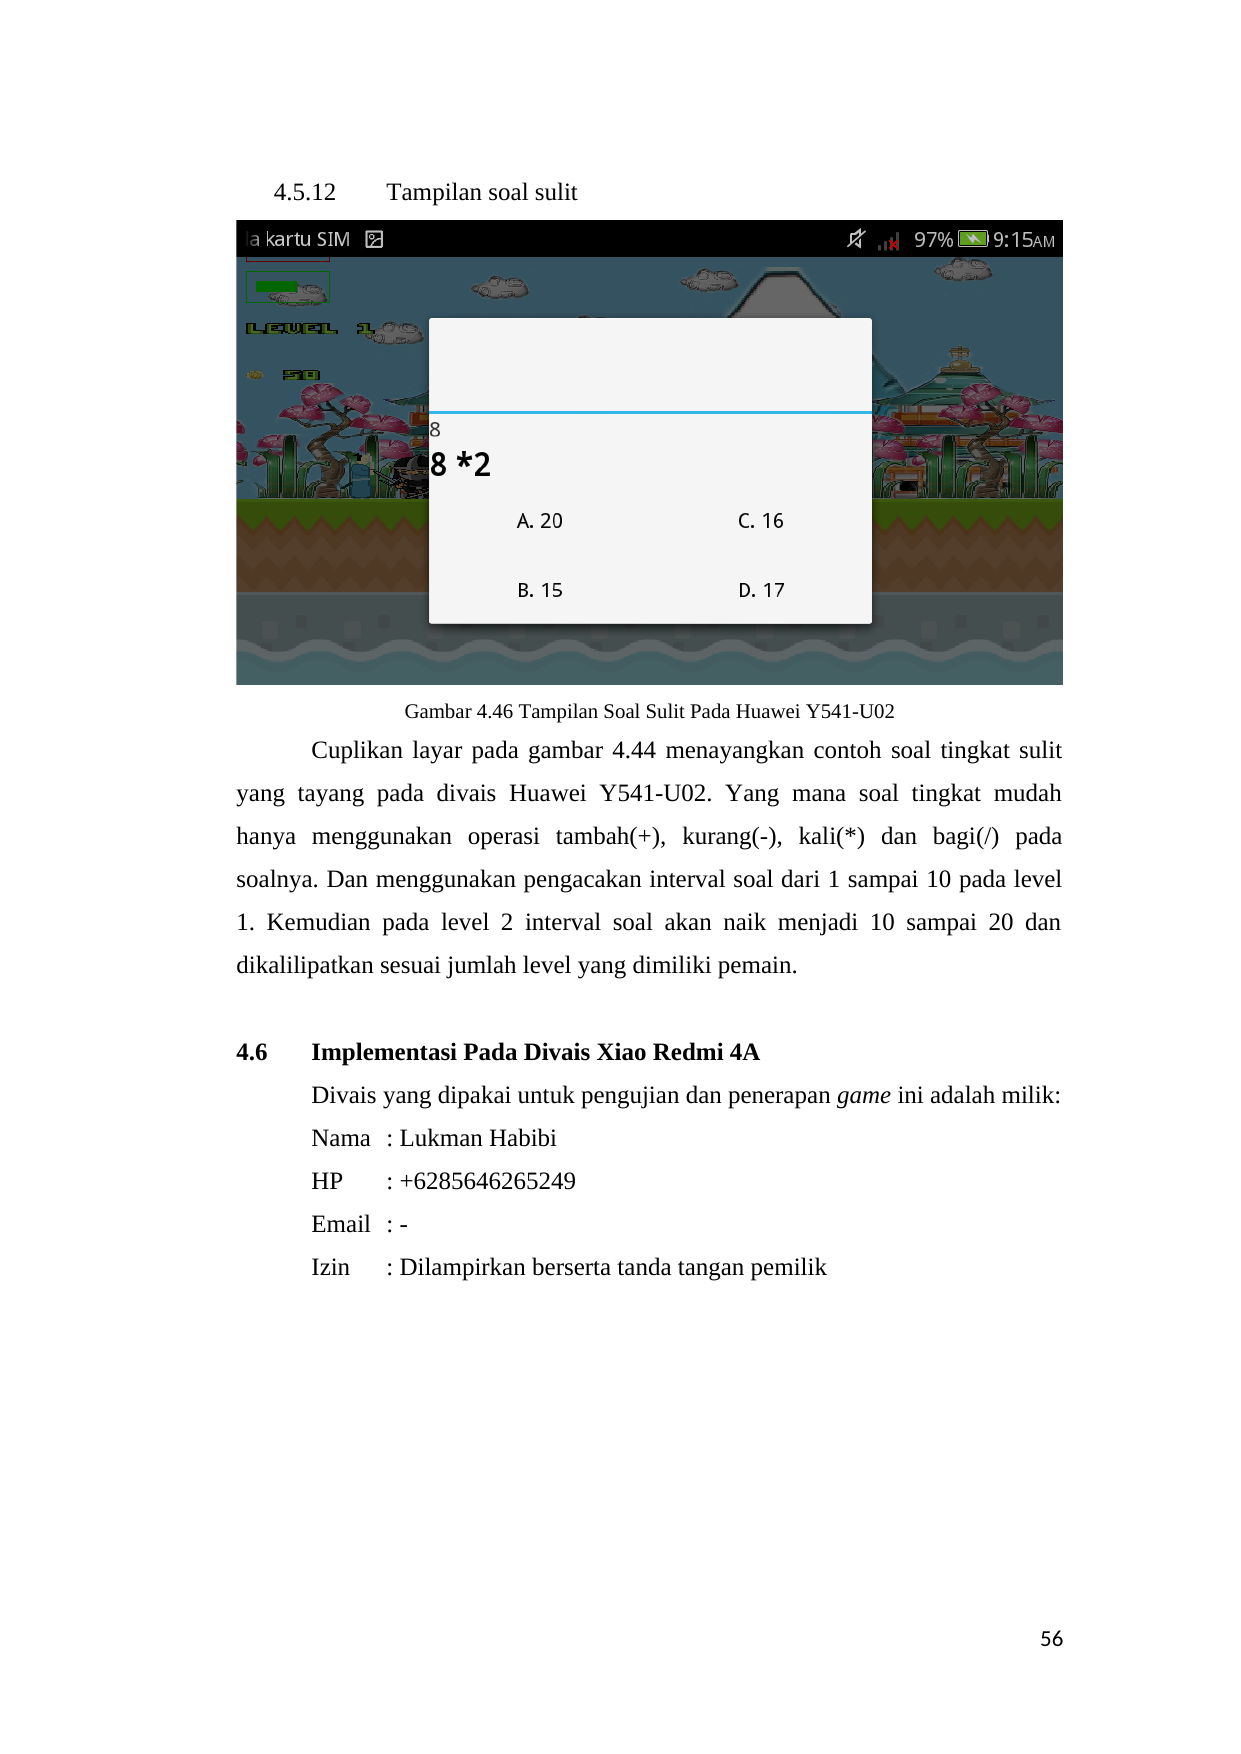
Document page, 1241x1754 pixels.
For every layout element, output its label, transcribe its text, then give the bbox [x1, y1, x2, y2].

list Izin : Dilampirkan berserta tanda tangan pemilik [274, 1252, 1063, 1281]
list Tampilan soal sulit [274, 177, 1063, 206]
list Gambar 4.46 Tampilan Soal Sulit Pada Huawei Y541-U02 [236, 699, 1063, 723]
list Divais yang dipakai untuk pengujian dan penerapan game ini adalah milik: [274, 1080, 1063, 1109]
list HP : +6285646265249 [274, 1166, 1063, 1195]
list Nama : Lukman Habibi [274, 1123, 1063, 1152]
list Implementasi Pada Divais Xiao Redmi 4A [236, 1037, 1063, 1066]
picture [236, 220, 1063, 685]
list Cuplikan layar pada gambar 4.44 menayangkan contoh soal tingkat sulit yang tayang pada divais Huawei Y541-U02. Yang mana soal tingkat mudah hanya menggunakan operasi tambah(+), kurang(-), kali(*) dan bagi(/) pada soalnya. Dan menggunakan pengacakan interval soal dari 1 sampai 10 pada level 1. Kemudian pada level 2 interval soal akan naik menjadi 10 sampai 20 dan dikalilipatkan sesuai jumlah level yang dimiliki pemain. [236, 735, 1063, 979]
list Email : - [274, 1209, 1063, 1238]
